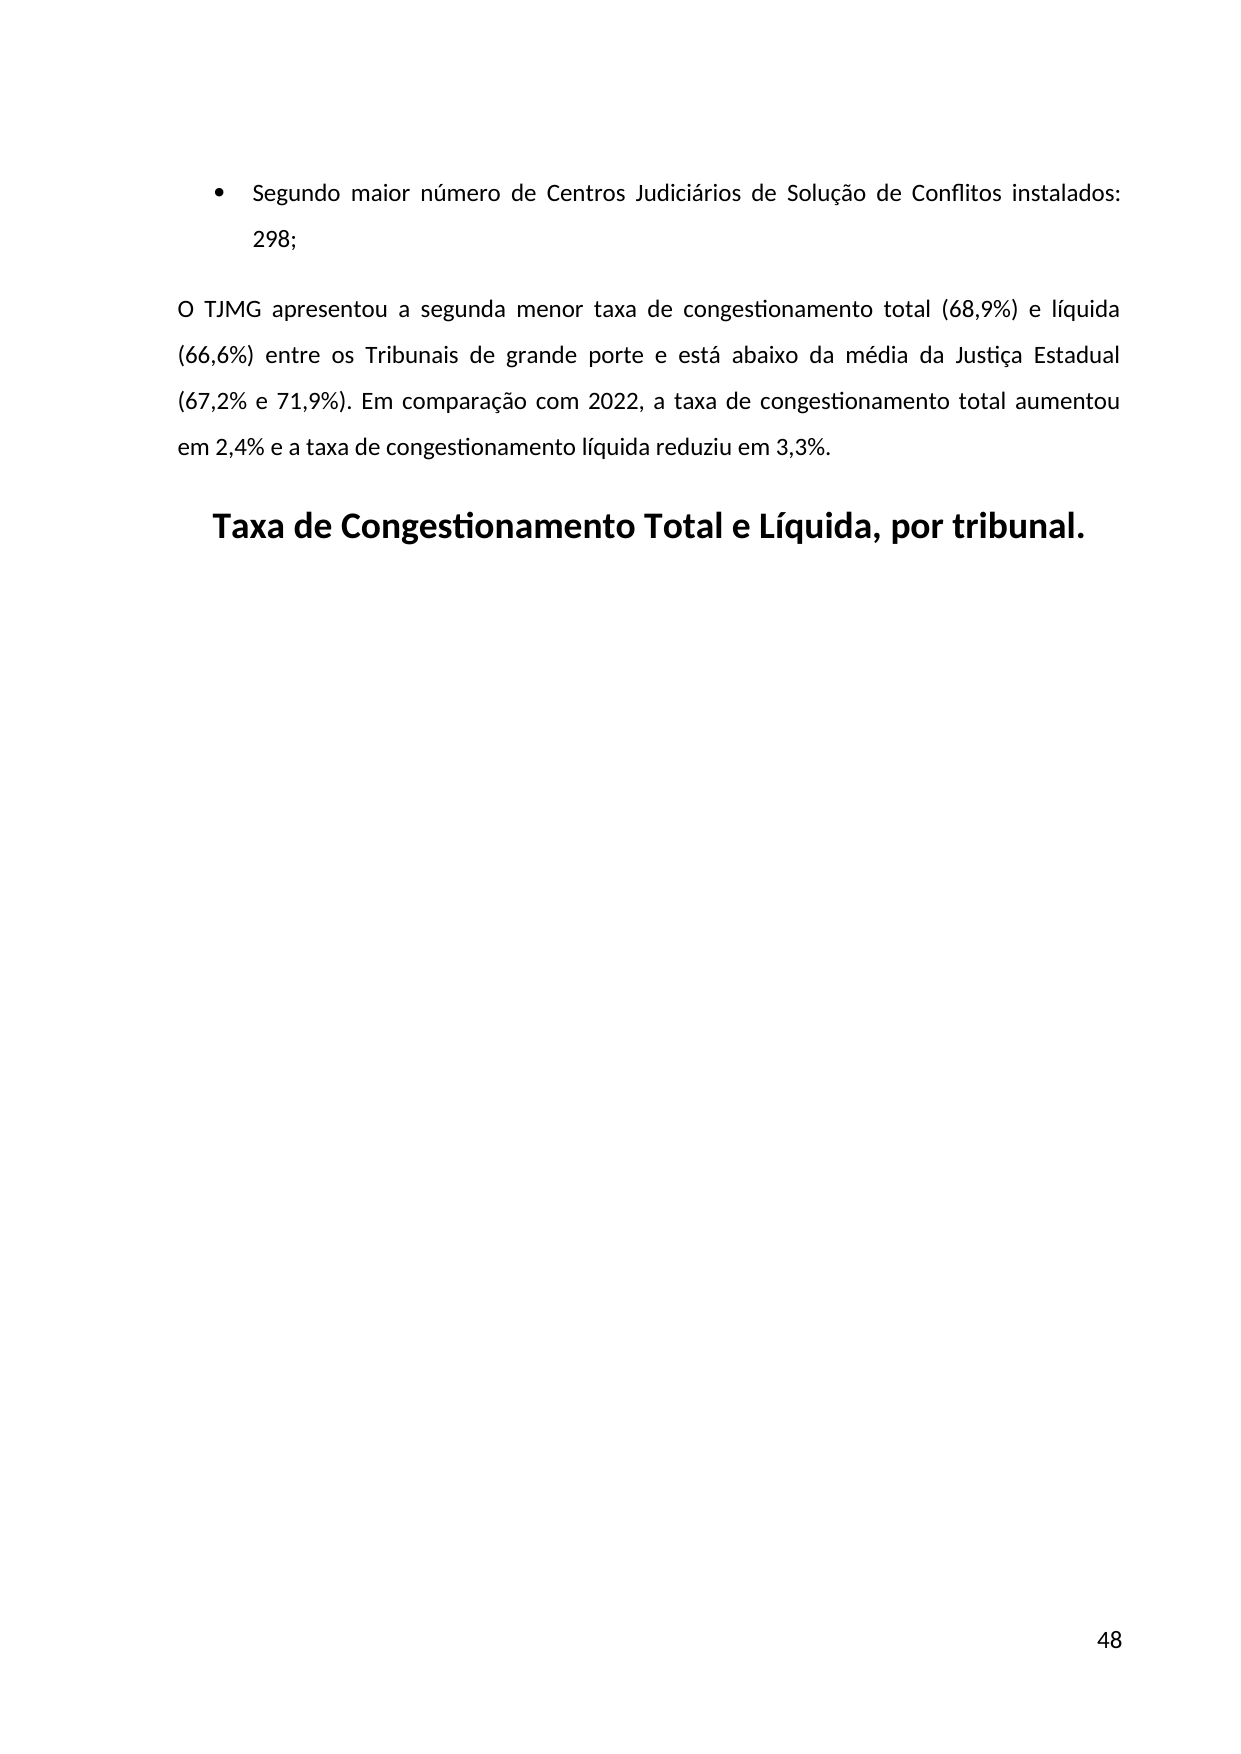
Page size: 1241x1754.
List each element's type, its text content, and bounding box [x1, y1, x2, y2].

text Taxa de Congestionamento Total e Líquida, por tribunal. [177, 502, 1122, 547]
text O TJMG apresentou a segunda menor taxa de congestionamento total (68,9%) e líquida (66,6%) entre os Tribunais de grande porte e está abaixo da média da Justiça Estadual (67,2% e 71,9%). Em comparação com 2022, a taxa de congestionamento total aumentou em 2,4% e a taxa de congestionamento líquida reduziu em 3,3%. [177, 294, 1122, 461]
list Segundo maior número de Centros Judiciários de Solução de Conflitos instalados: 298; [215, 177, 1122, 253]
